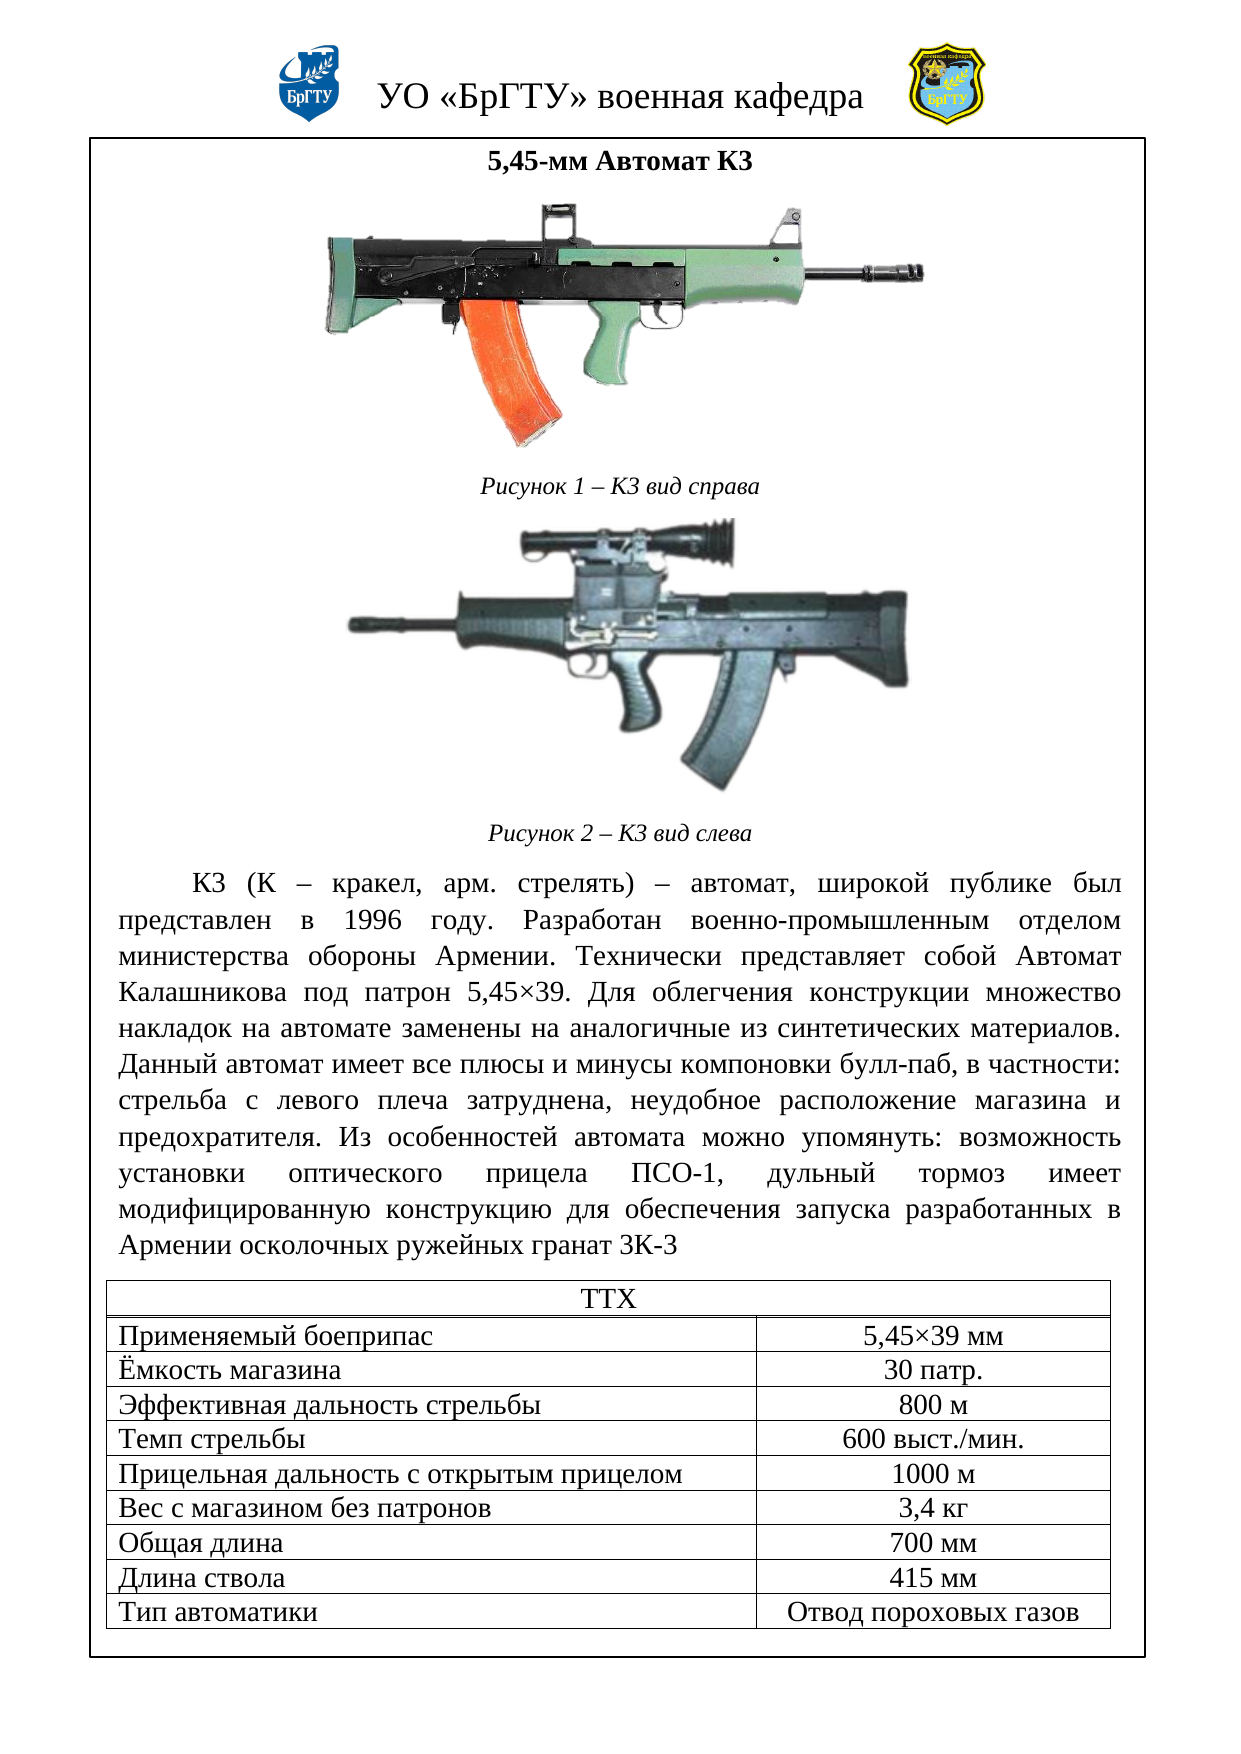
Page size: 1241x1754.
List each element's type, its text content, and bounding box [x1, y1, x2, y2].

text 5,45-мм Автомат К3 [118, 143, 1122, 177]
table_cell 800 м [757, 1387, 1110, 1420]
picture [306, 196, 934, 453]
table_cell 1000 м [757, 1456, 1110, 1489]
table_cell Общая длина [107, 1525, 756, 1559]
table_cell Темп стрельбы [107, 1421, 756, 1455]
text К3 (К – кракел, арм. стрелять) – автомат, широкой публике был представлен в 1996 году. Разработан военно-промышленным отделом министерства обороны Армении. Технически представляет собой Автомат Калашникова под патрон 5,45×39. Для облегчения конструкции множество накладок на автомате заменены на аналогичные из синтетических материалов. Данный автомат имеет все плюсы и минусы компоновки булл-паб, в частности: стрельба с левого плеча затруднена, неудобное расположение магазина и предохратителя. Из особенностей автомата можно упомянуть: возможность установки оптического прицела ПСО-1, дульный тормоз имеет модифицированную конструкцию для обеспечения запуска разработанных в Армении осколочных ружейных гранат 3К-3 [118, 866, 1122, 1261]
table_header ТТХ [107, 1281, 1110, 1314]
table_cell 5,45×39 мм [757, 1318, 1110, 1351]
table_cell Прицельная дальность с открытым прицелом [107, 1456, 756, 1489]
table_cell 700 мм [757, 1525, 1110, 1559]
table_cell 415 мм [757, 1560, 1110, 1593]
text Рисунок 1 – К3 вид справа [118, 471, 1122, 500]
table_cell Отвод пороховых газов [757, 1594, 1110, 1628]
picture [270, 44, 348, 123]
table_cell Длина ствола [107, 1560, 756, 1593]
picture [326, 518, 915, 799]
table_cell Вес с магазином без патронов [107, 1491, 756, 1524]
picture [907, 42, 987, 126]
table_cell Применяемый боеприпас [107, 1318, 756, 1351]
table_cell Тип автоматики [107, 1594, 756, 1628]
table_cell Эффективная дальность стрельбы [107, 1387, 756, 1420]
table_cell Ёмкость магазина [107, 1352, 756, 1386]
text Рисунок 2 – К3 вид слева [118, 818, 1122, 847]
table_cell 3,4 кг [757, 1491, 1110, 1524]
table_cell 600 выст./мин. [757, 1421, 1110, 1455]
table_cell 30 патр. [757, 1352, 1110, 1386]
